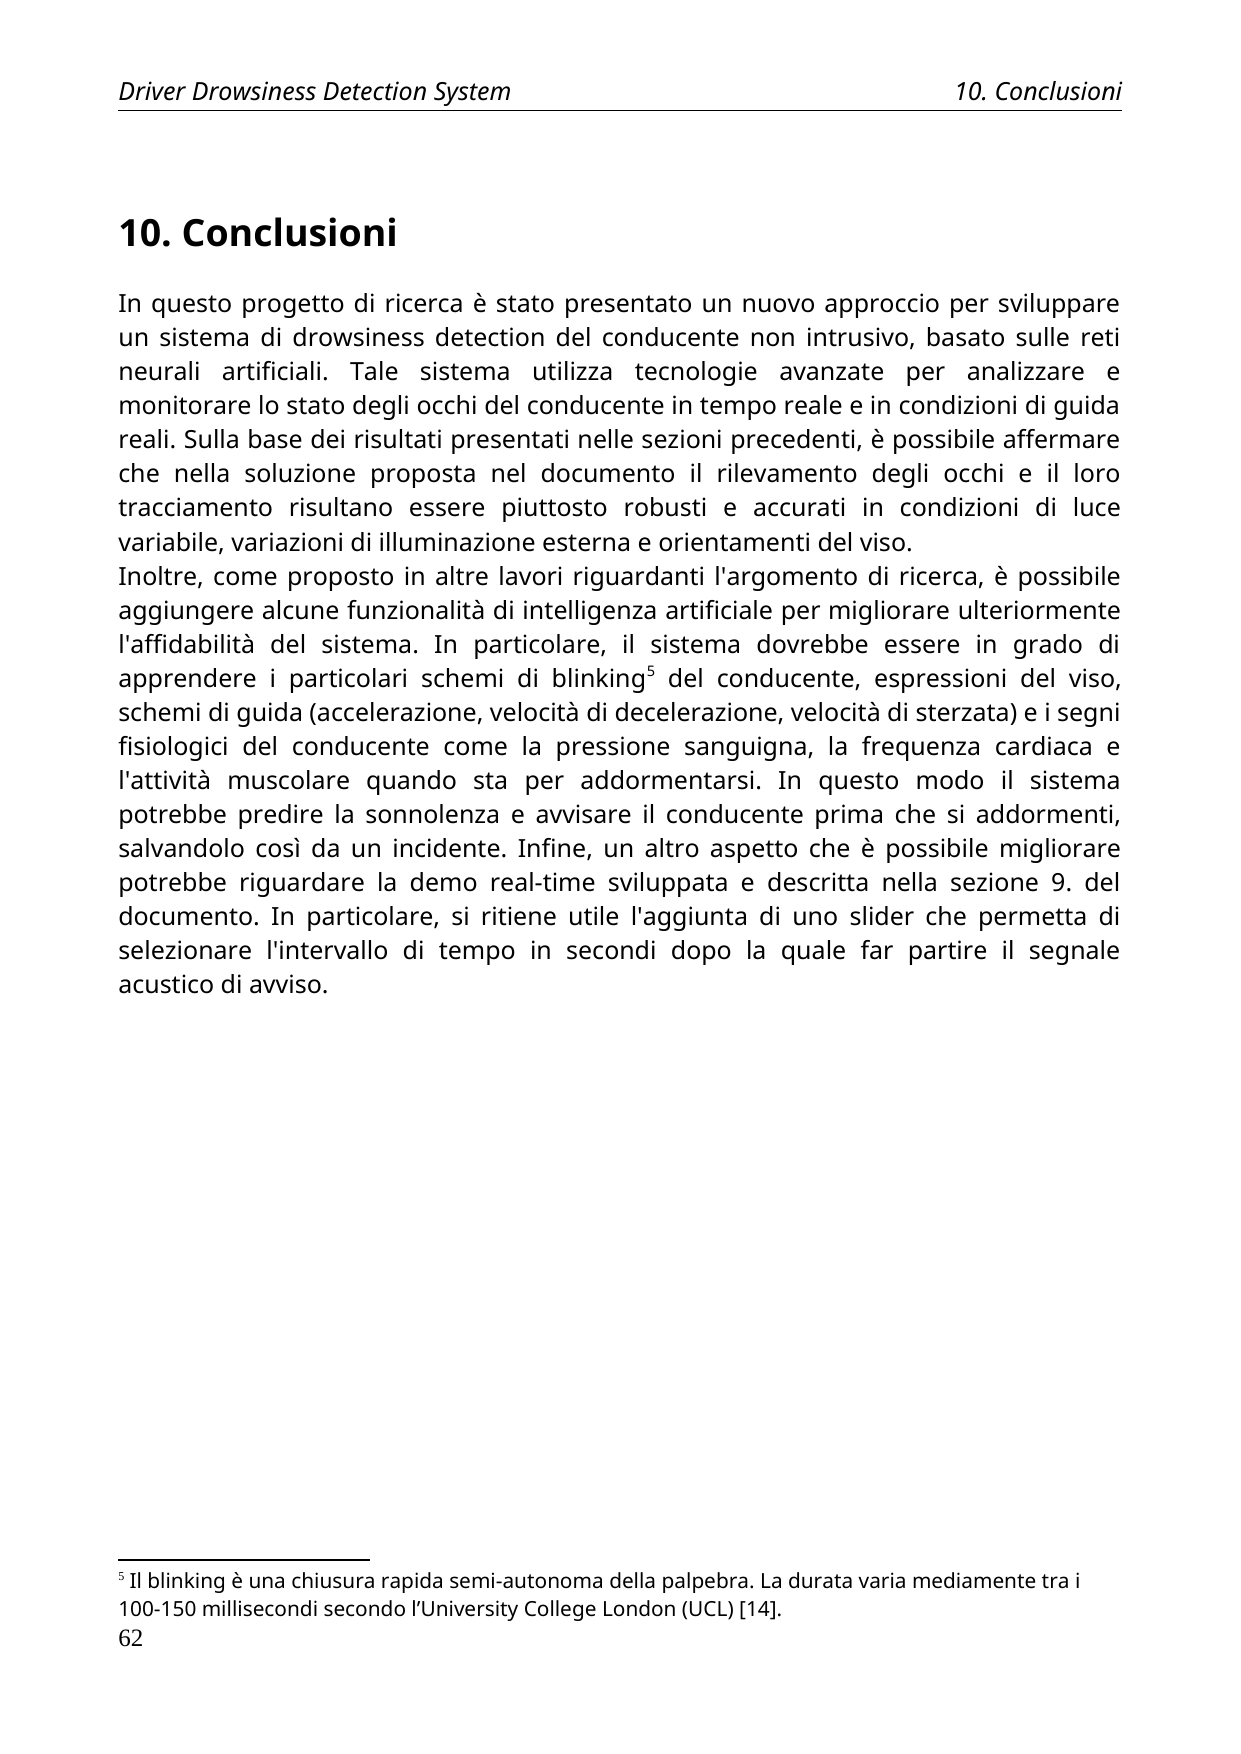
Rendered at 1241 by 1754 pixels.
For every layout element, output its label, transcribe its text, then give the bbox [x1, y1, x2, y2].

subtitle 10. Conclusioni [118, 207, 1122, 258]
text Inoltre, come proposto in altre lavori riguardanti l'argomento di ricerca, è possibile aggiungere alcune funzionalità di intelligenza artificiale per migliorare ulteriormente l'affidabilità del sistema. In particolare, il sistema dovrebbe essere in grado di apprendere i particolari schemi di blinking del conducente, espressioni del viso, schemi di guida (accelerazione, velocità di decelerazione, velocità di sterzata) e i segni fisiologici del conducente come la pressione sanguigna, la frequenza cardiaca e l'attività muscolare quando sta per addormentarsi. In questo modo il sistema potrebbe predire la sonnolenza e avvisare il conducente prima che si addormenti, salvandolo così da un incidente. Infine, un altro aspetto che è possibile migliorare potrebbe riguardare la demo real-time sviluppata e descritta nella sezione 9. del documento. In particolare, si ritiene utile l'aggiunta di uno slider che permetta di selezionare l'intervallo di tempo in secondi dopo la quale far partire il segnale acustico di avviso. [118, 558, 1122, 1001]
text In questo progetto di ricerca è stato presentato un nuovo approccio per sviluppare un sistema di drowsiness detection del conducente non intrusivo, basato sulle reti neurali artificiali. Tale sistema utilizza tecnologie avanzate per analizzare e monitorare lo stato degli occhi del conducente in tempo reale e in condizioni di guida reali. Sulla base dei risultati presentati nelle sezioni precedenti, è possibile affermare che nella soluzione proposta nel documento il rilevamento degli occhi e il loro tracciamento risultano essere piuttosto robusti e accurati in condizioni di luce variabile, variazioni di illuminazione esterna e orientamenti del viso. [118, 286, 1122, 558]
